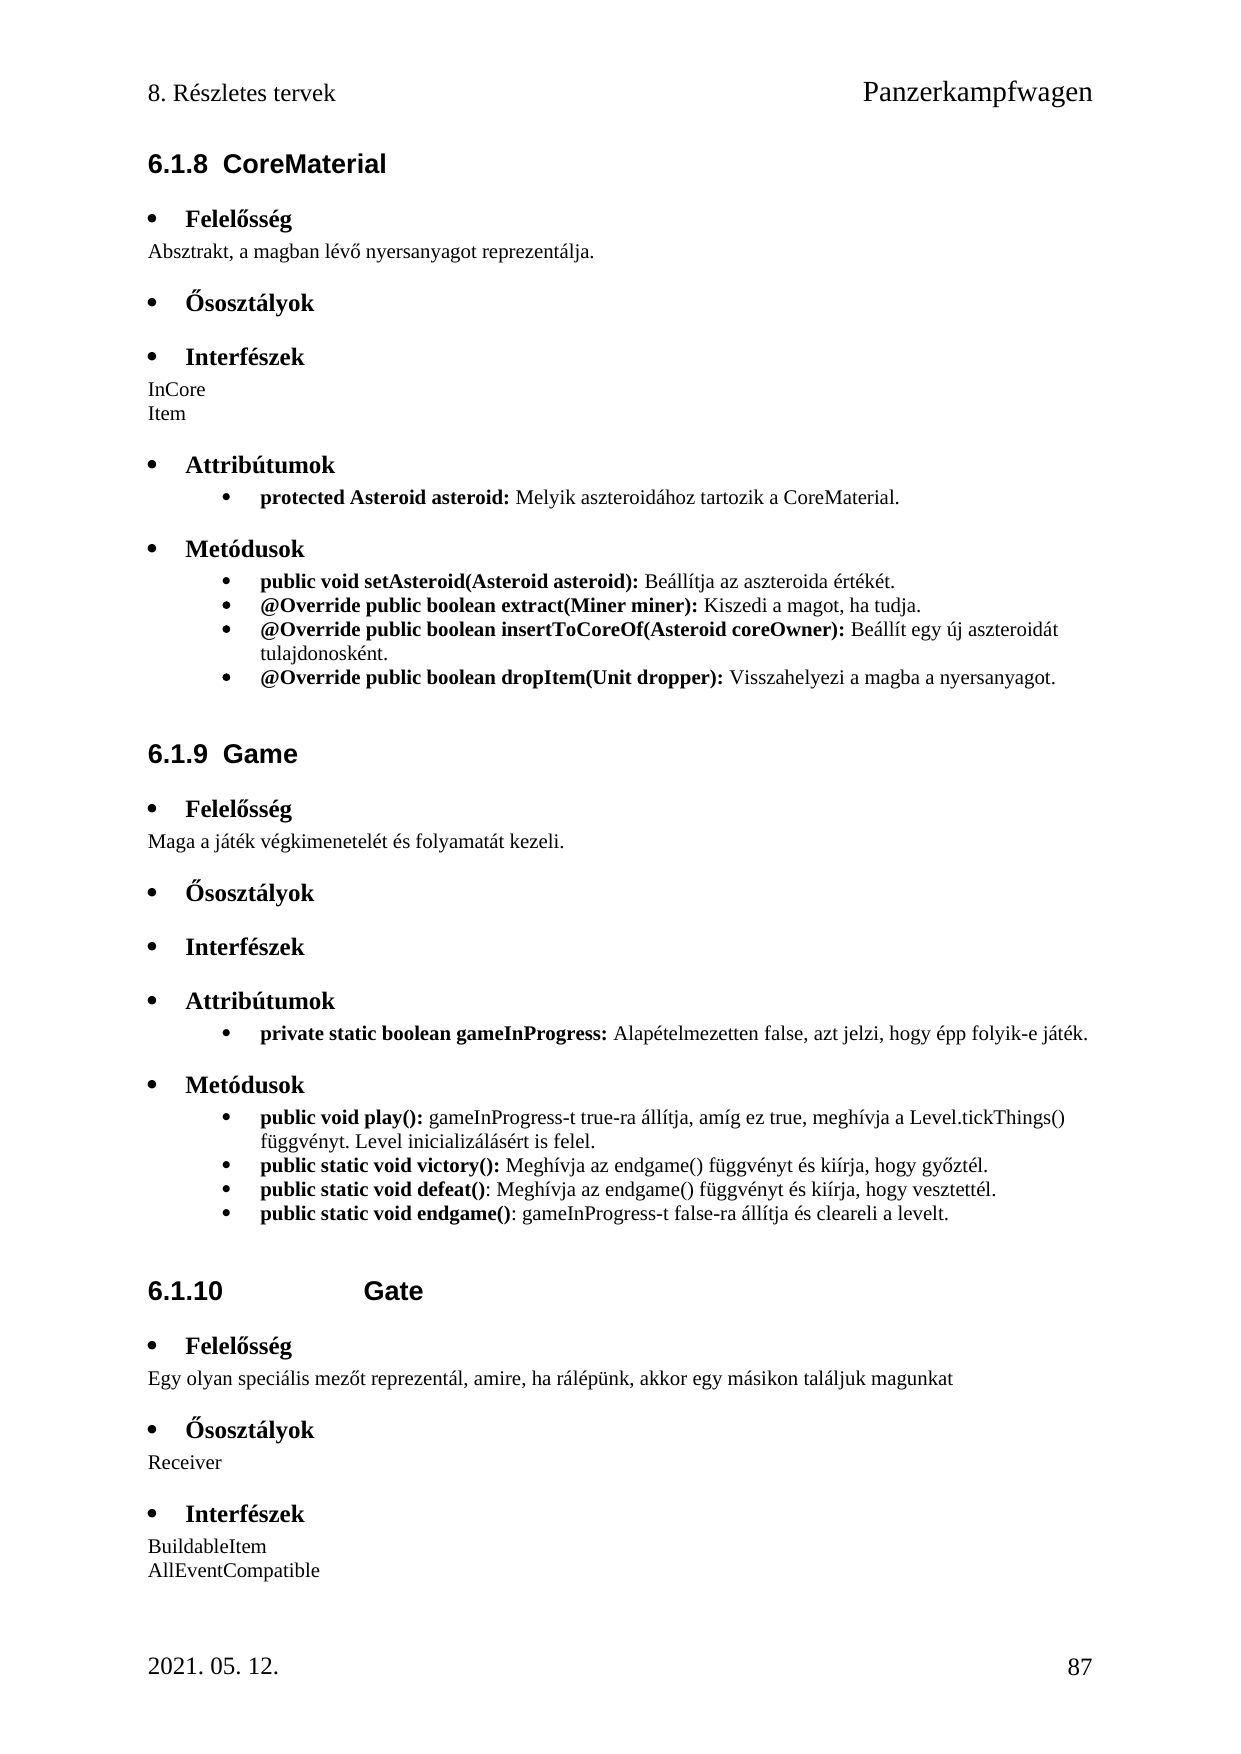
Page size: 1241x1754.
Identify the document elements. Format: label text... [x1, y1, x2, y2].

subtitle Attribútumok [148, 450, 1093, 478]
list public void setAsteroid(Asteroid asteroid): Beállítja az aszteroida értékét. [223, 569, 1093, 593]
list public static void victory(): Meghívja az endgame() függvényt és kiírja, hogy győztél. [223, 1153, 1093, 1177]
list public static void defeat(): Meghívja az endgame() függvényt és kiírja, hogy vesztettél. [223, 1177, 1093, 1201]
list private static boolean gameInProgress: Alapételmezetten false, azt jelzi, hogy épp folyik-e játék. [223, 1021, 1093, 1045]
subtitle Interfészek [148, 1499, 1093, 1528]
subtitle Game [148, 738, 1093, 769]
subtitle Ősosztályok [148, 878, 1093, 907]
subtitle Felelősség [148, 1331, 1093, 1359]
subtitle Felelősség [148, 204, 1093, 233]
text Absztrakt, a magban lévő nyersanyagot reprezentálja. [148, 239, 1093, 263]
text Egy olyan speciális mezőt reprezentál, amire, ha rálépünk, akkor egy másikon találjuk magunkat [148, 1366, 1093, 1390]
list public static void endgame(): gameInProgress-t false-ra állítja és cleareli a levelt. [223, 1201, 1093, 1225]
subtitle Gate [148, 1274, 1093, 1306]
text Receiver [148, 1450, 1093, 1474]
text InCore [148, 377, 1093, 401]
text AllEventCompatible [148, 1558, 1093, 1582]
list protected Asteroid asteroid: Melyik aszteroidához tartozik a CoreMaterial. [223, 485, 1093, 509]
subtitle Ősosztályok [148, 1415, 1093, 1443]
text Maga a játék végkimenetelét és folyamatát kezeli. [148, 829, 1093, 853]
list public void play(): gameInProgress-t true-ra állítja, amíg ez true, meghívja a Level.tickThings() függvényt. Level inicializálásért is felel. [223, 1105, 1093, 1153]
subtitle Attribútumok [148, 986, 1093, 1015]
subtitle CoreMaterial [148, 148, 1093, 179]
subtitle Ősosztályok [148, 288, 1093, 317]
list @Override public boolean dropItem(Unit dropper): Visszahelyezi a magba a nyersanyagot. [223, 665, 1093, 689]
subtitle Interfészek [148, 932, 1093, 961]
text BuildableItem [148, 1534, 1093, 1558]
subtitle Interfészek [148, 342, 1093, 370]
subtitle Metódusok [148, 1070, 1093, 1099]
text Item [148, 401, 1093, 425]
subtitle Felelősség [148, 794, 1093, 823]
list @Override public boolean extract(Miner miner): Kiszedi a magot, ha tudja. [223, 593, 1093, 617]
list @Override public boolean insertToCoreOf(Asteroid coreOwner): Beállít egy új aszteroidát tulajdonosként. [223, 617, 1093, 665]
subtitle Metódusok [148, 534, 1093, 563]
